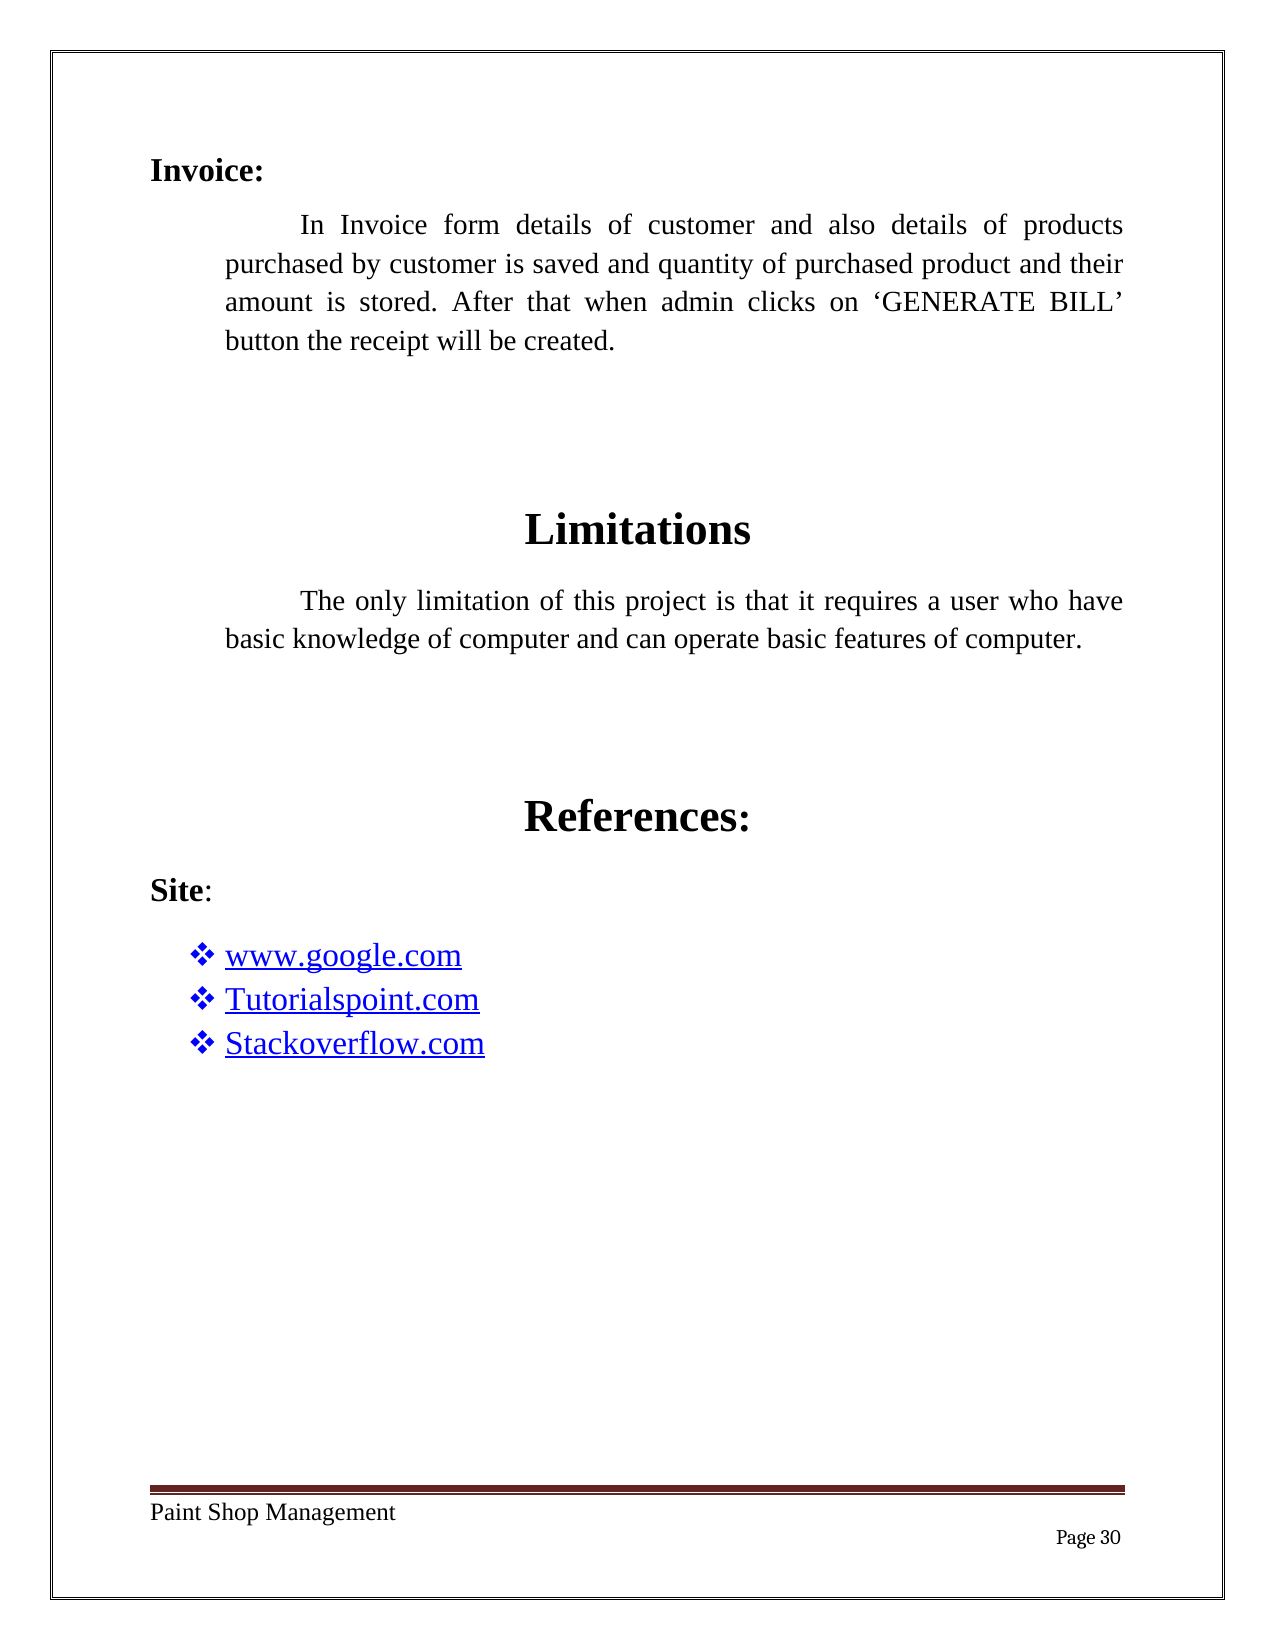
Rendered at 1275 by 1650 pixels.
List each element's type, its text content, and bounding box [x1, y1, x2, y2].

list Stackoverflow.com [187, 1023, 1125, 1061]
text Invoice: [150, 150, 1125, 188]
list Tutorialspoint.com [187, 979, 1125, 1017]
list www.google.com [187, 935, 1125, 973]
text Limitations [150, 502, 1125, 554]
text Site: [150, 870, 1125, 908]
text The only limitation of this project is that it requires a user who have basic knowledge of computer and can operate basic features of computer. [225, 583, 1125, 655]
list In Invoice form details of customer and also details of products purchased by customer is saved and quantity of purchased product and their amount is stored. After that when admin clicks on ‘GENERATE BILL’ button the receipt will be created. [225, 207, 1125, 357]
text References: [150, 789, 1125, 841]
